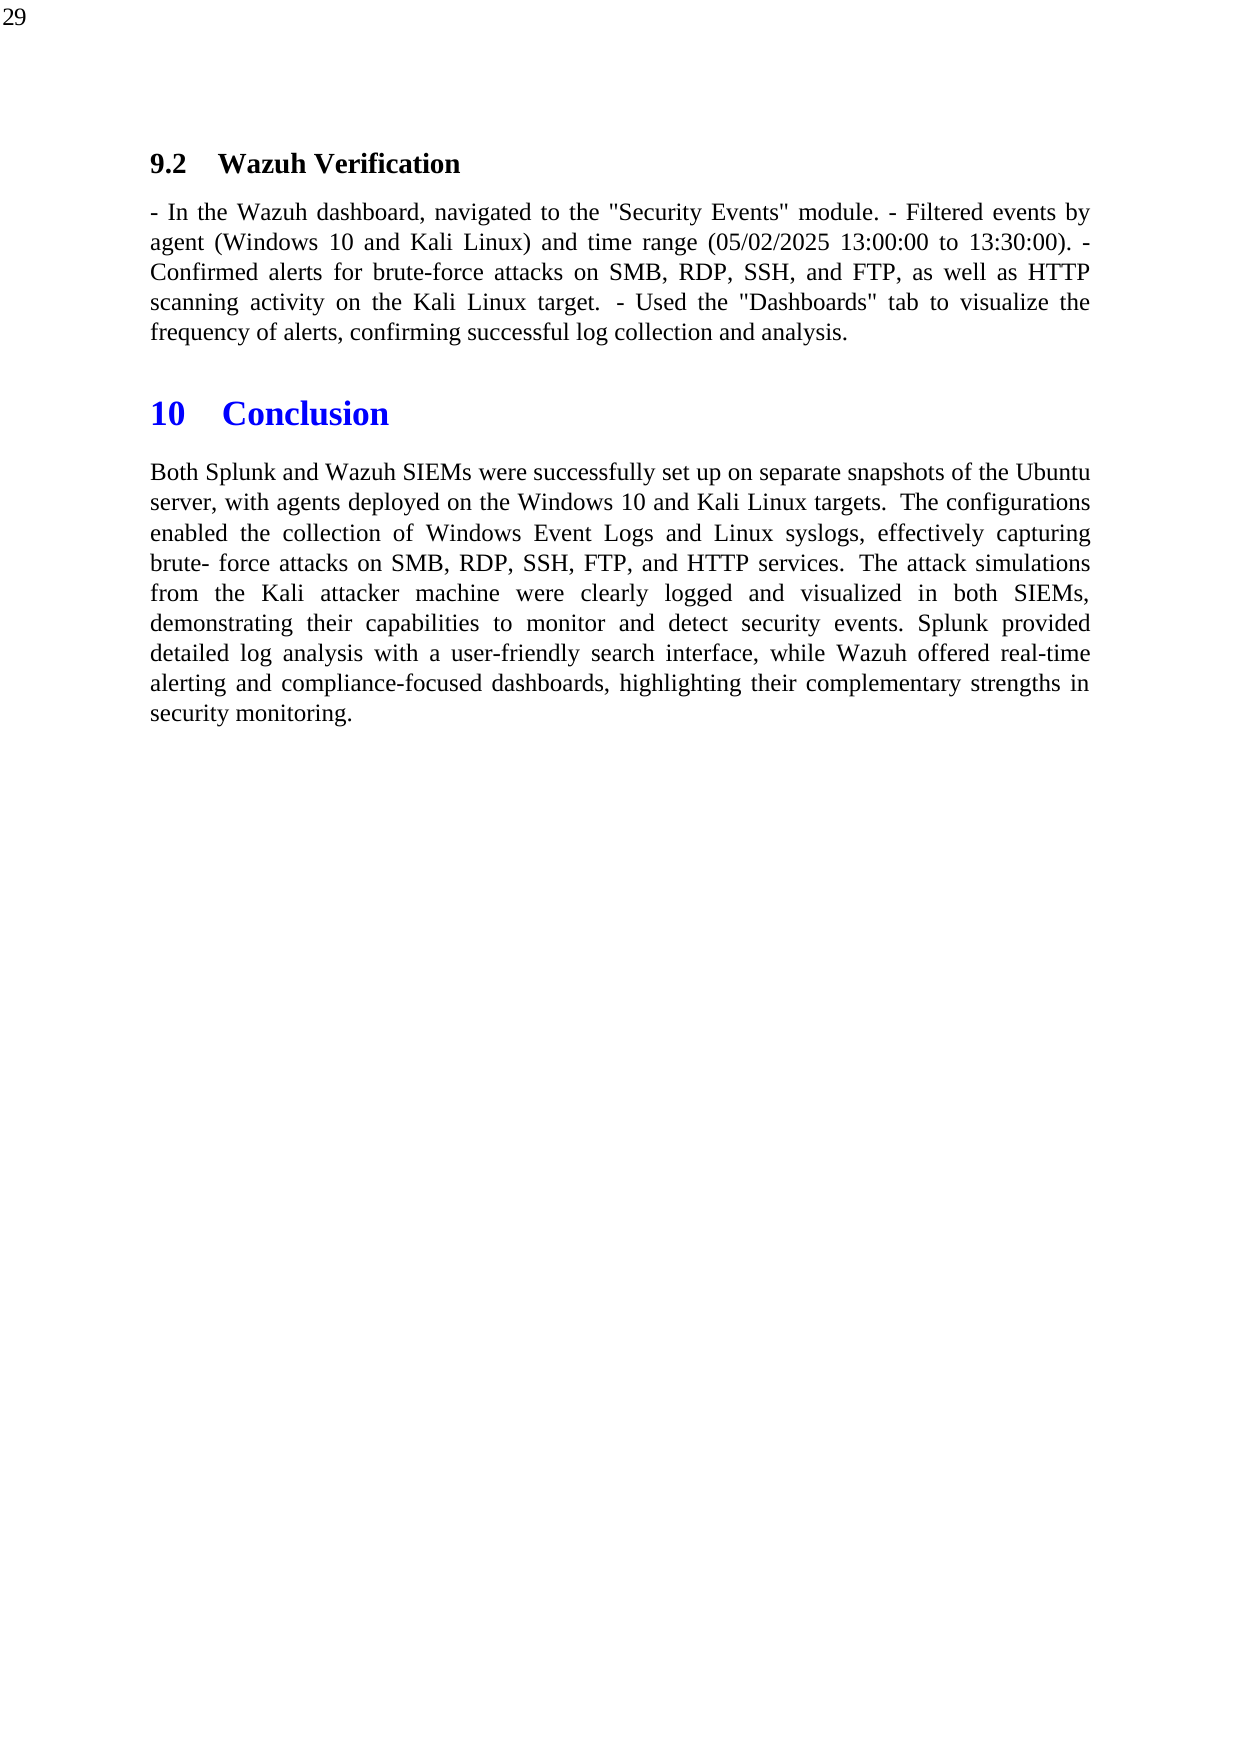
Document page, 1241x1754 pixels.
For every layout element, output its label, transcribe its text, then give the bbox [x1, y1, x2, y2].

text - In the Wazuh dashboard, navigated to the "Security Events" module. - Filtered events by agent (Windows 10 and Kali Linux) and time range (05/02/2025 13:00:00 to 13:30:00). - Confirmed alerts for brute-force attacks on SMB, RDP, SSH, and FTP, as well as HTTP scanning activity on the Kali Linux target. - Used the "Dashboards" tab to visualize the frequency of alerts, confirming successful log collection and analysis. [150, 197, 1091, 346]
text Both Splunk and Wazuh SIEMs were successfully set up on separate snapshots of the Ubuntu server, with agents deployed on the Windows 10 and Kali Linux targets. The configurations enabled the collection of Windows Event Logs and Linux syslogs, effectively capturing brute- force attacks on SMB, RDP, SSH, FTP, and HTTP services. The attack simulations from the Kali attacker machine were clearly logged and visualized in both SIEMs, demonstrating their capabilities to monitor and detect security events. Splunk provided detailed log analysis with a user-friendly search interface, while Wazuh offered real-time alerting and compliance-focused dashboards, highlighting their complementary strengths in security monitoring. [150, 457, 1091, 727]
subtitle Conclusion [150, 392, 1240, 433]
subtitle Wazuh Verification [150, 146, 1240, 179]
